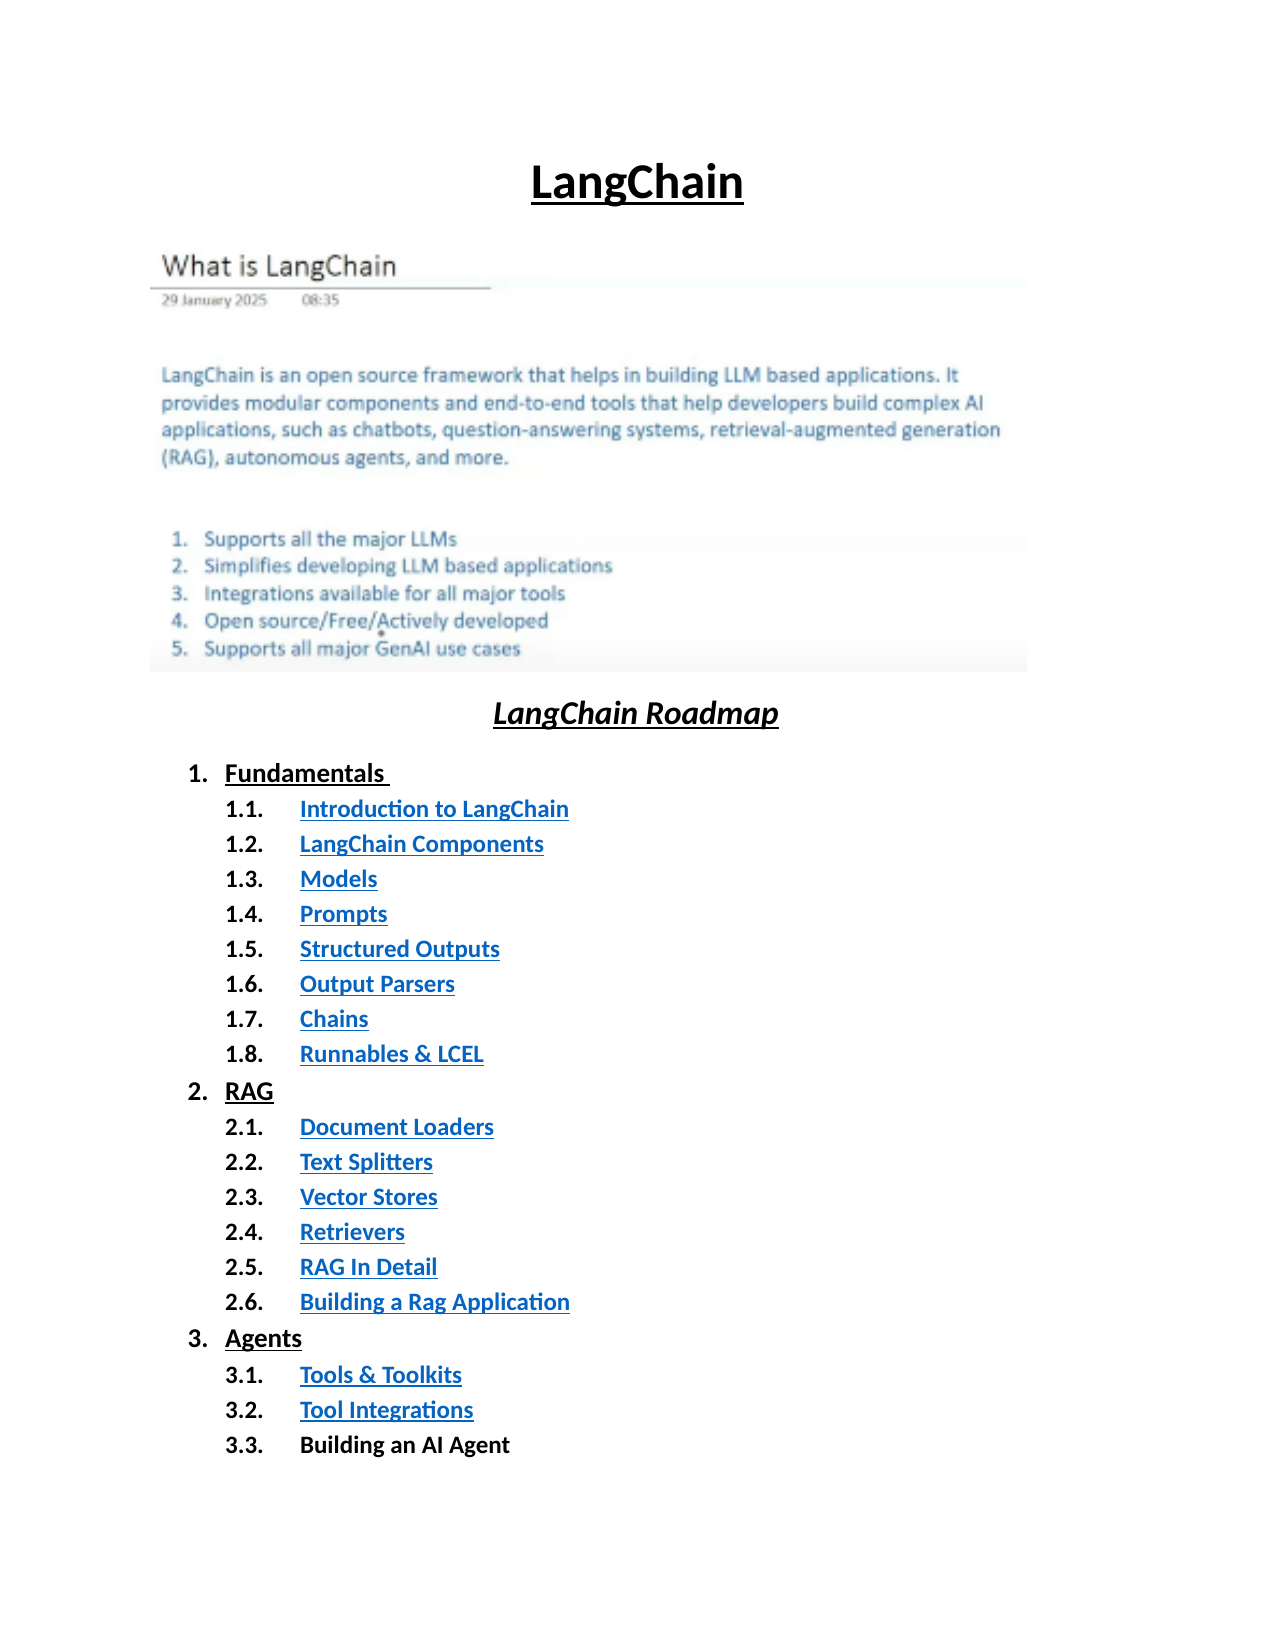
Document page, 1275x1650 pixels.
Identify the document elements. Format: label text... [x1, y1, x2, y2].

list Prompts [225, 899, 1125, 929]
list Agents [187, 1322, 1125, 1354]
list Chains [225, 1004, 1125, 1034]
list Text Splitters [225, 1147, 1125, 1177]
text LangChain Roadmap [150, 692, 1125, 733]
list Building an AI Agent [225, 1429, 1125, 1460]
list Introduction to LangChain [225, 794, 1125, 824]
list LangChain Components [225, 829, 1125, 859]
list Document Loaders [225, 1112, 1125, 1142]
list Structured Outputs [225, 934, 1125, 964]
text LangChain [150, 150, 1125, 211]
list Fundamentals [187, 756, 1125, 789]
list Runnables & LCEL [225, 1039, 1125, 1069]
list Building a Rag Application [225, 1287, 1125, 1317]
list Tools & Toolkits [225, 1359, 1125, 1390]
list Vector Stores [225, 1182, 1125, 1212]
list Output Parsers [225, 969, 1125, 999]
list Models [225, 864, 1125, 894]
list RAG [187, 1074, 1125, 1107]
list Retrievers [225, 1217, 1125, 1247]
list RAG In Detail [225, 1252, 1125, 1282]
list Tool Integrations [225, 1394, 1125, 1425]
picture [150, 236, 1028, 672]
